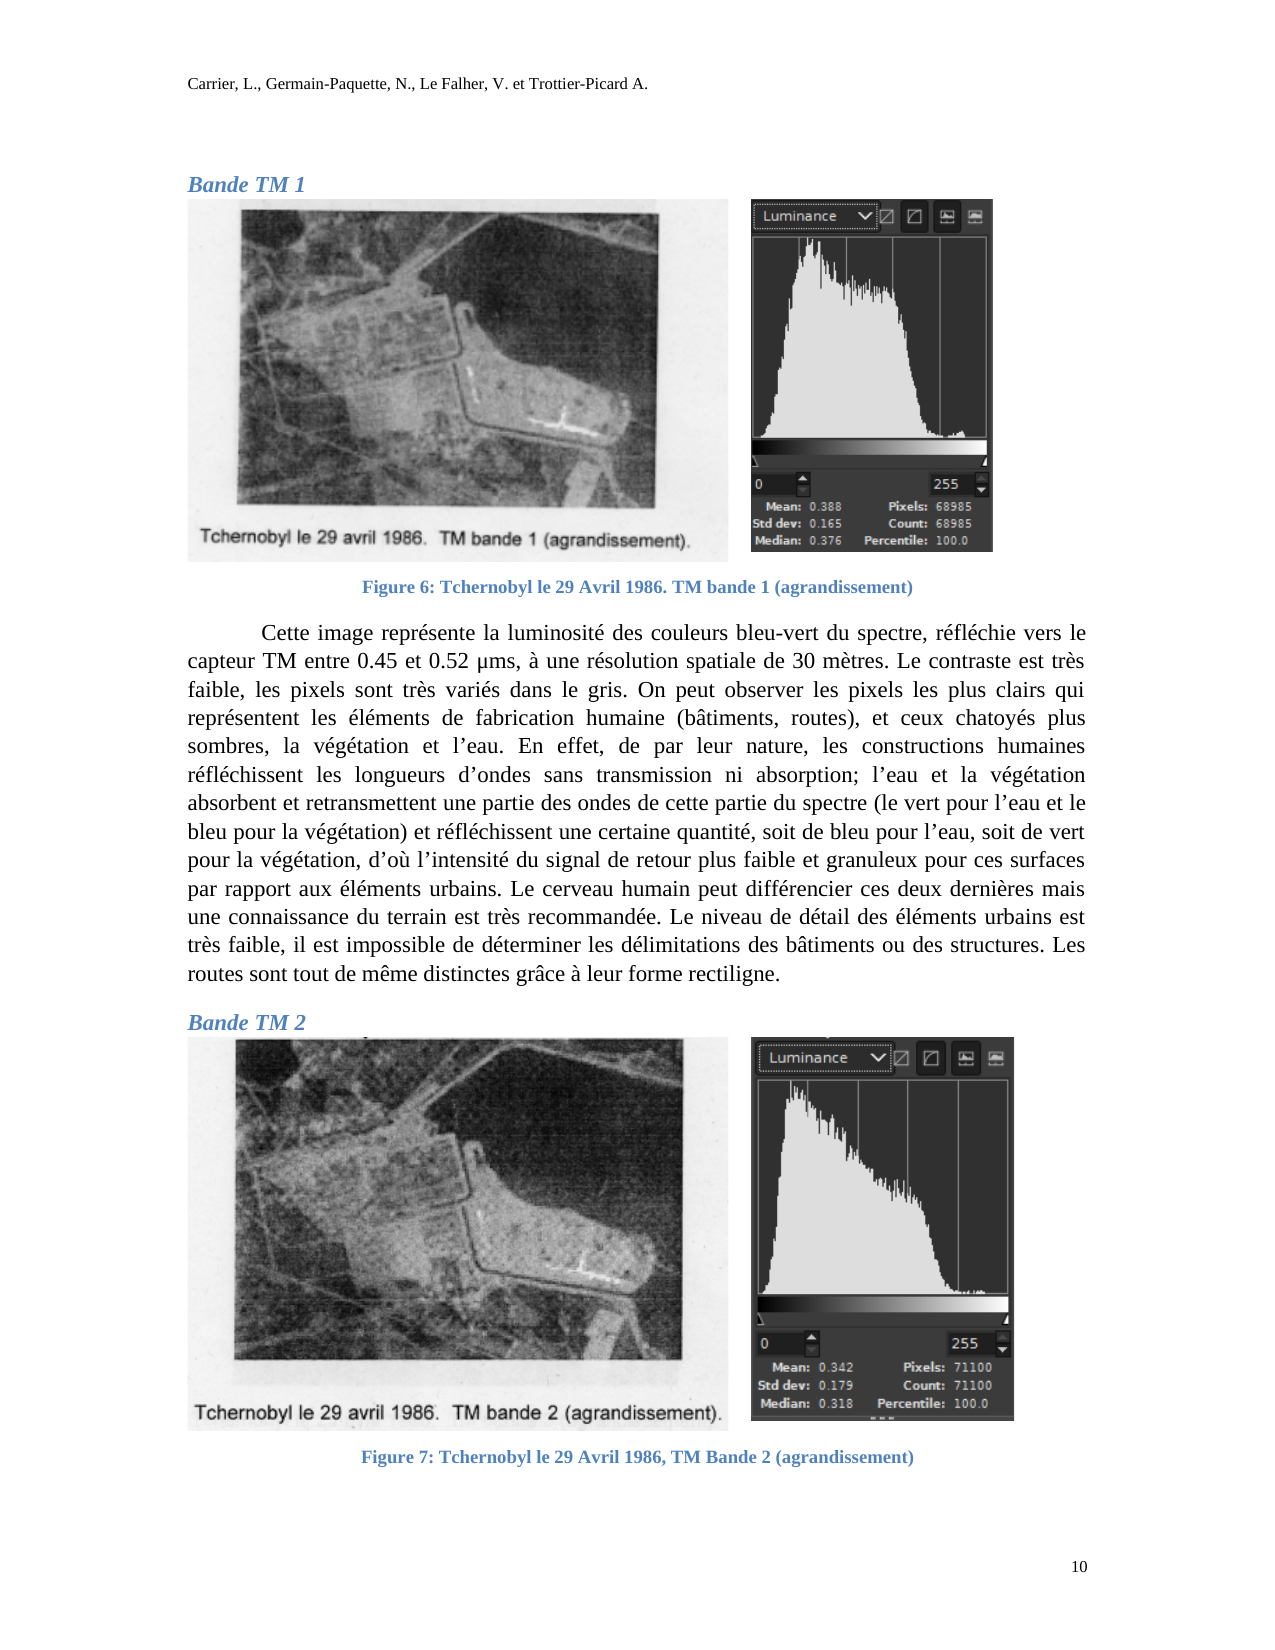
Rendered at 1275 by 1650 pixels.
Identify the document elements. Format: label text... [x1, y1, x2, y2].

text Figure 7: Tchernobyl le 29 Avril 1986, TM Bande 2 (agrandissement) [187, 1446, 1087, 1467]
table_header [176, 199, 740, 576]
picture [187, 199, 729, 562]
table_header [740, 199, 1099, 576]
subtitle Bande TM 1 [187, 171, 1087, 197]
subtitle Bande TM 2 [187, 1009, 1087, 1036]
picture [751, 1037, 1015, 1421]
picture [751, 199, 993, 552]
text Figure 6: Tchernobyl le 29 Avril 1986. TM bande 1 (agrandissement) [187, 576, 1087, 598]
table_header [740, 1038, 1099, 1446]
text Cette image représente la luminosité des couleurs bleu-vert du spectre, réfléchie vers le capteur TM entre 0.45 et 0.52 μms, à une résolution spatiale de 30 mètres. Le contraste est très faible, les pixels sont très variés dans le gris. On peut observer les pixels les plus clairs qui représentent les éléments de fabrication humaine (bâtiments, routes), et ceux chatoyés plus sombres, la végétation et l’eau. En effet, de par leur nature, les constructions humaines réfléchissent les longueurs d’ondes sans transmission ni absorption; l’eau et la végétation absorbent et retransmettent une partie des ondes de cette partie du spectre (le vert pour l’eau et le bleu pour la végétation) et réfléchissent une certaine quantité, soit de bleu pour l’eau, soit de vert pour la végétation, d’où l’intensité du signal de retour plus faible et granuleux pour ces surfaces par rapport aux éléments urbains. Le cerveau humain peut différencier ces deux dernières mais une connaissance du terrain est très recommandée. Le niveau de détail des éléments urbains est très faible, il est impossible de déterminer les délimitations des bâtiments ou des structures. Les routes sont tout de même distinctes grâce à leur forme rectiligne. [187, 619, 1087, 986]
table_header [176, 1038, 740, 1446]
picture [187, 1037, 729, 1431]
